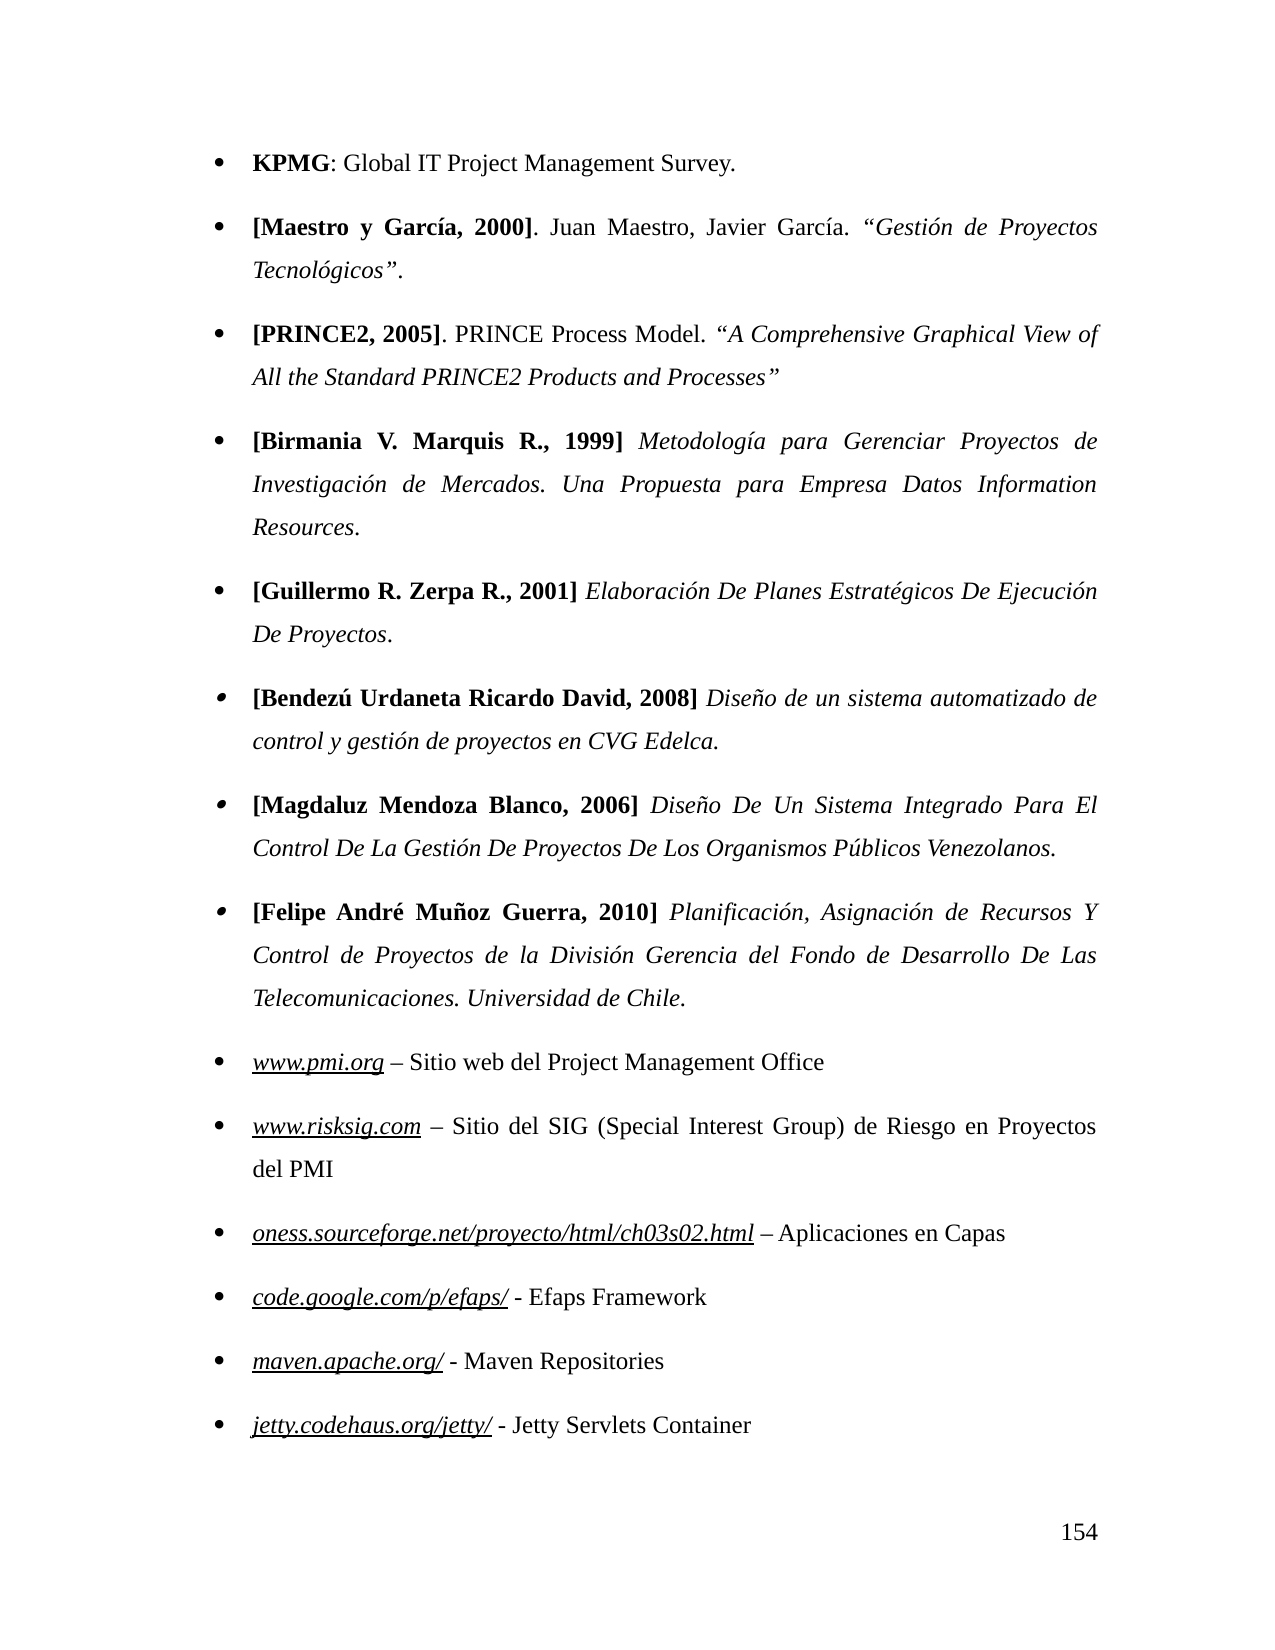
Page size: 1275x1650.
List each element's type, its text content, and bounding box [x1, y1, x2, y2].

list maven.apache.org/ - Maven Repositories [215, 1346, 1098, 1375]
list www.risksig.com – Sitio del SIG (Special Interest Group) de Riesgo en Proyectos del PMI [215, 1111, 1098, 1183]
list [PRINCE2, 2005]. PRINCE Process Model. “A Comprehensive Graphical View of All the Standard PRINCE2 Products and Processes” [215, 319, 1098, 391]
list [Magdaluz Mendoza Blanco, 2006] Diseño De Un Sistema Integrado Para El Control De La Gestión De Proyectos De Los Organismos Públicos Venezolanos. [215, 790, 1098, 862]
list [Maestro y García, 2000]. Juan Maestro, Javier García. “Gestión de Proyectos Tecnológicos”. [215, 212, 1098, 283]
list www.pmi.org – Sitio web del Project Management Office [215, 1047, 1098, 1076]
list KPMG: Global IT Project Management Survey. [215, 148, 1098, 176]
list oness.sourceforge.net/proyecto/html/ch03s02.html – Aplicaciones en Capas [215, 1218, 1098, 1247]
list [Felipe André Muñoz Guerra, 2010] Planificación, Asignación de Recursos Y Control de Proyectos de la División Gerencia del Fondo de Desarrollo De Las Telecomunicaciones. Universidad de Chile. [215, 897, 1098, 1012]
list jetty.codehaus.org/jetty/ - Jetty Servlets Container [215, 1410, 1098, 1439]
list [Guillermo R. Zerpa R., 2001] Elaboración De Planes Estratégicos De Ejecución De Proyectos. [215, 576, 1098, 648]
list [Birmania V. Marquis R., 1999] Metodología para Gerenciar Proyectos de Investigación de Mercados. Una Propuesta para Empresa Datos Information Resources. [215, 426, 1098, 541]
list code.google.com/p/efaps/ - Efaps Framework [215, 1282, 1098, 1311]
list [Bendezú Urdaneta Ricardo David, 2008] Diseño de un sistema automatizado de control y gestión de proyectos en CVG Edelca. [215, 683, 1098, 755]
